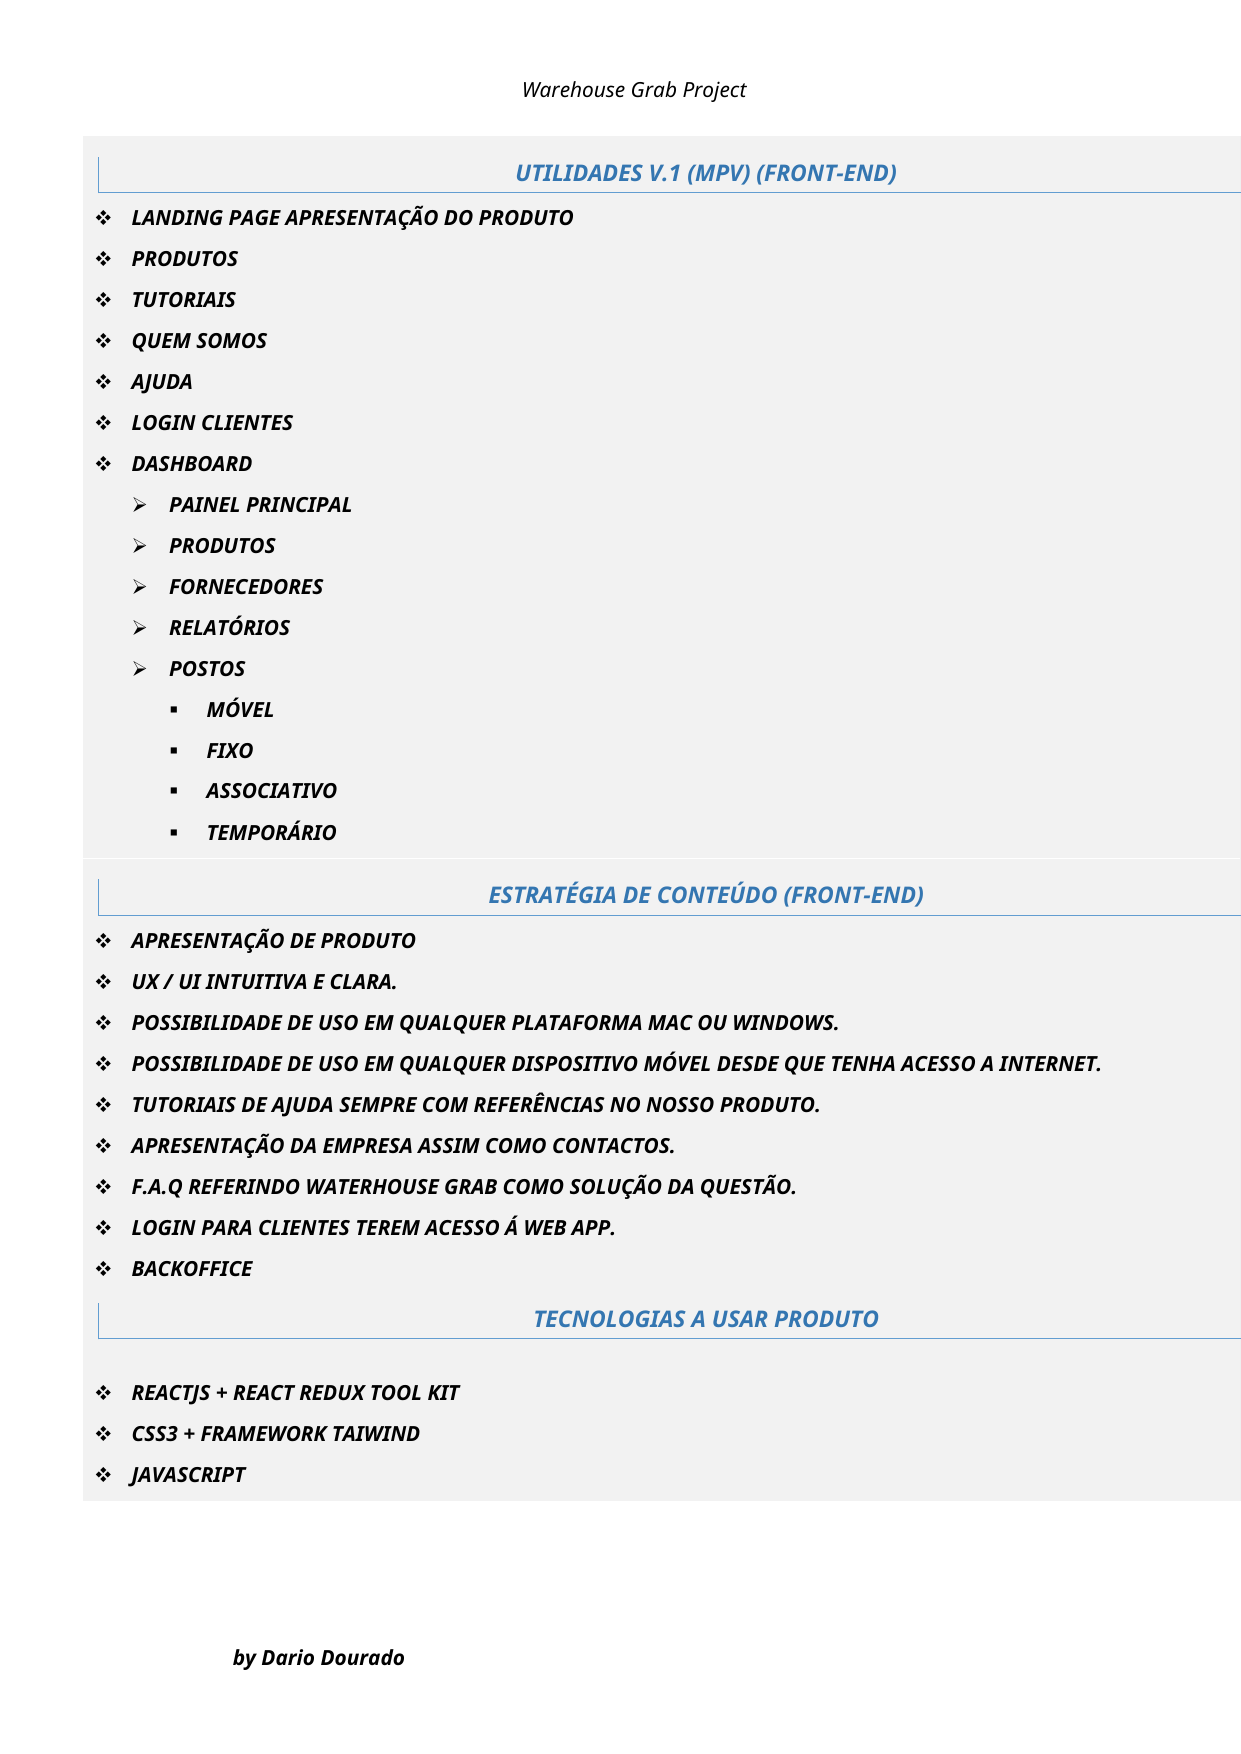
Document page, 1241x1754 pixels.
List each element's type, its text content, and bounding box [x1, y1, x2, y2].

table_cell Estratégia de Conteúdo (Front-end) Apresentação de produto UX / UI intuitiva e clara. Possibilidade de uso em qualquer plataforma MAC ou Windows. Possibilidade de uso em qualquer dispositivo móvel desde que tenha acesso a internet. Tutoriais de Ajuda sempre com referências no nosso produto. Apresentação da empresa assim como contactos. F.A.Q referindo Waterhouse Grab como solução da questão. Login para clientes terem acesso á Web App. BackOffice Tecnologias a usar produto ReactJs + React Redux Tool Kit CSS3 + Framework Taiwind Javascript [83, 859, 1240, 1501]
table_header Utilidades v.1 (MPV) (Front-End) Landing page apresentação do produto Produtos Tutoriais Quem somos Ajuda Login Clientes Dashboard Painel Principal Produtos Fornecedores Relatórios Postos Móvel Fixo Associativo Temporário [83, 136, 1240, 858]
